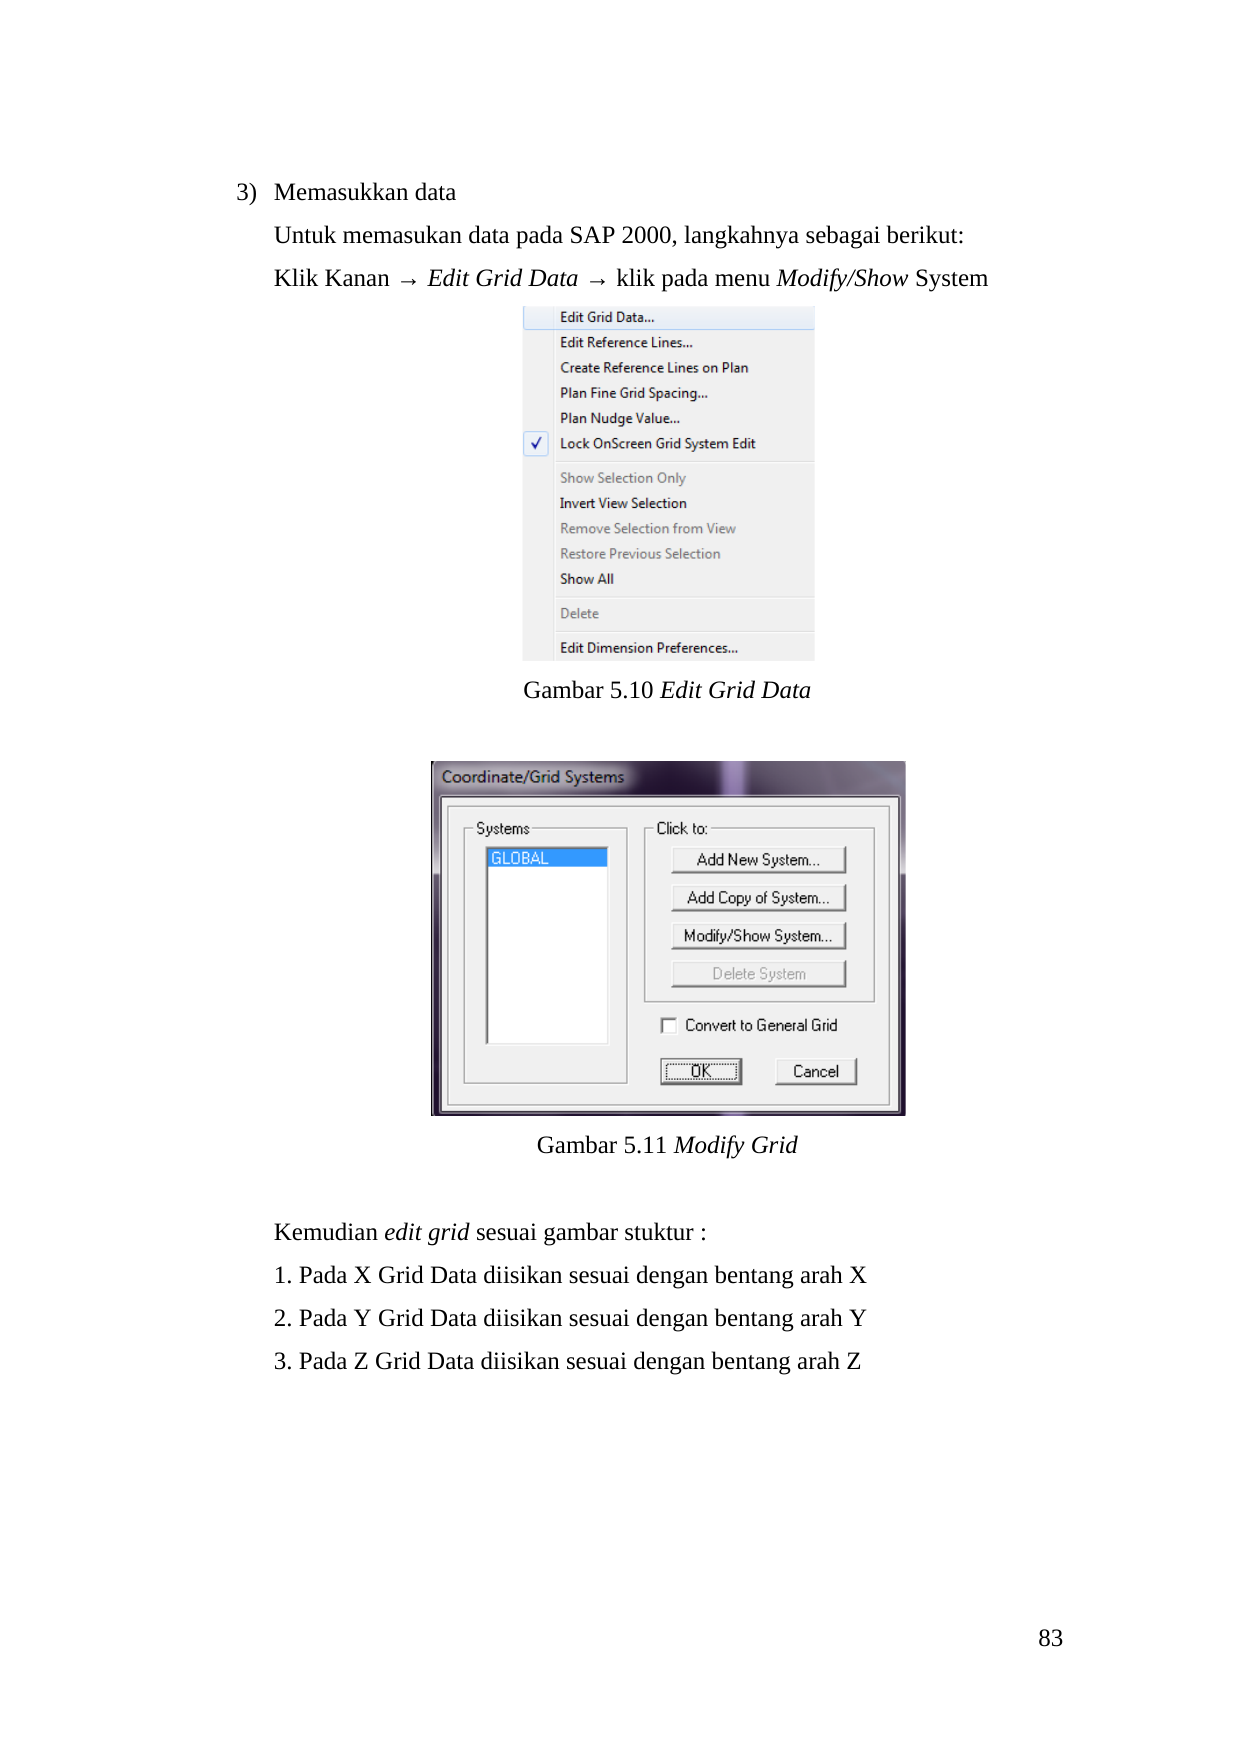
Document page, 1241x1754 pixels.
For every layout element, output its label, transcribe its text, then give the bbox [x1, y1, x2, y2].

list Untuk memasukan data pada SAP 2000, langkahnya sebagai berikut: [274, 220, 1063, 249]
list Memasukkan data [236, 177, 1063, 206]
list 2. Pada Y Grid Data diisikan sesuai dengan bentang arah Y [274, 1303, 1063, 1332]
list Klik Kanan → Edit Grid Data → klik pada menu Modify/Show System [274, 263, 1063, 292]
list 3. Pada Z Grid Data diisikan sesuai dengan bentang arah Z [274, 1346, 1063, 1375]
list Gambar 5.10 Edit Grid Data [274, 675, 1063, 704]
list 1. Pada X Grid Data diisikan sesuai dengan bentang arah X [274, 1260, 1063, 1288]
list Gambar 5.11 Modify Grid [274, 1130, 1063, 1159]
list Kemudian edit grid sesuai gambar stuktur : [274, 1217, 1063, 1245]
